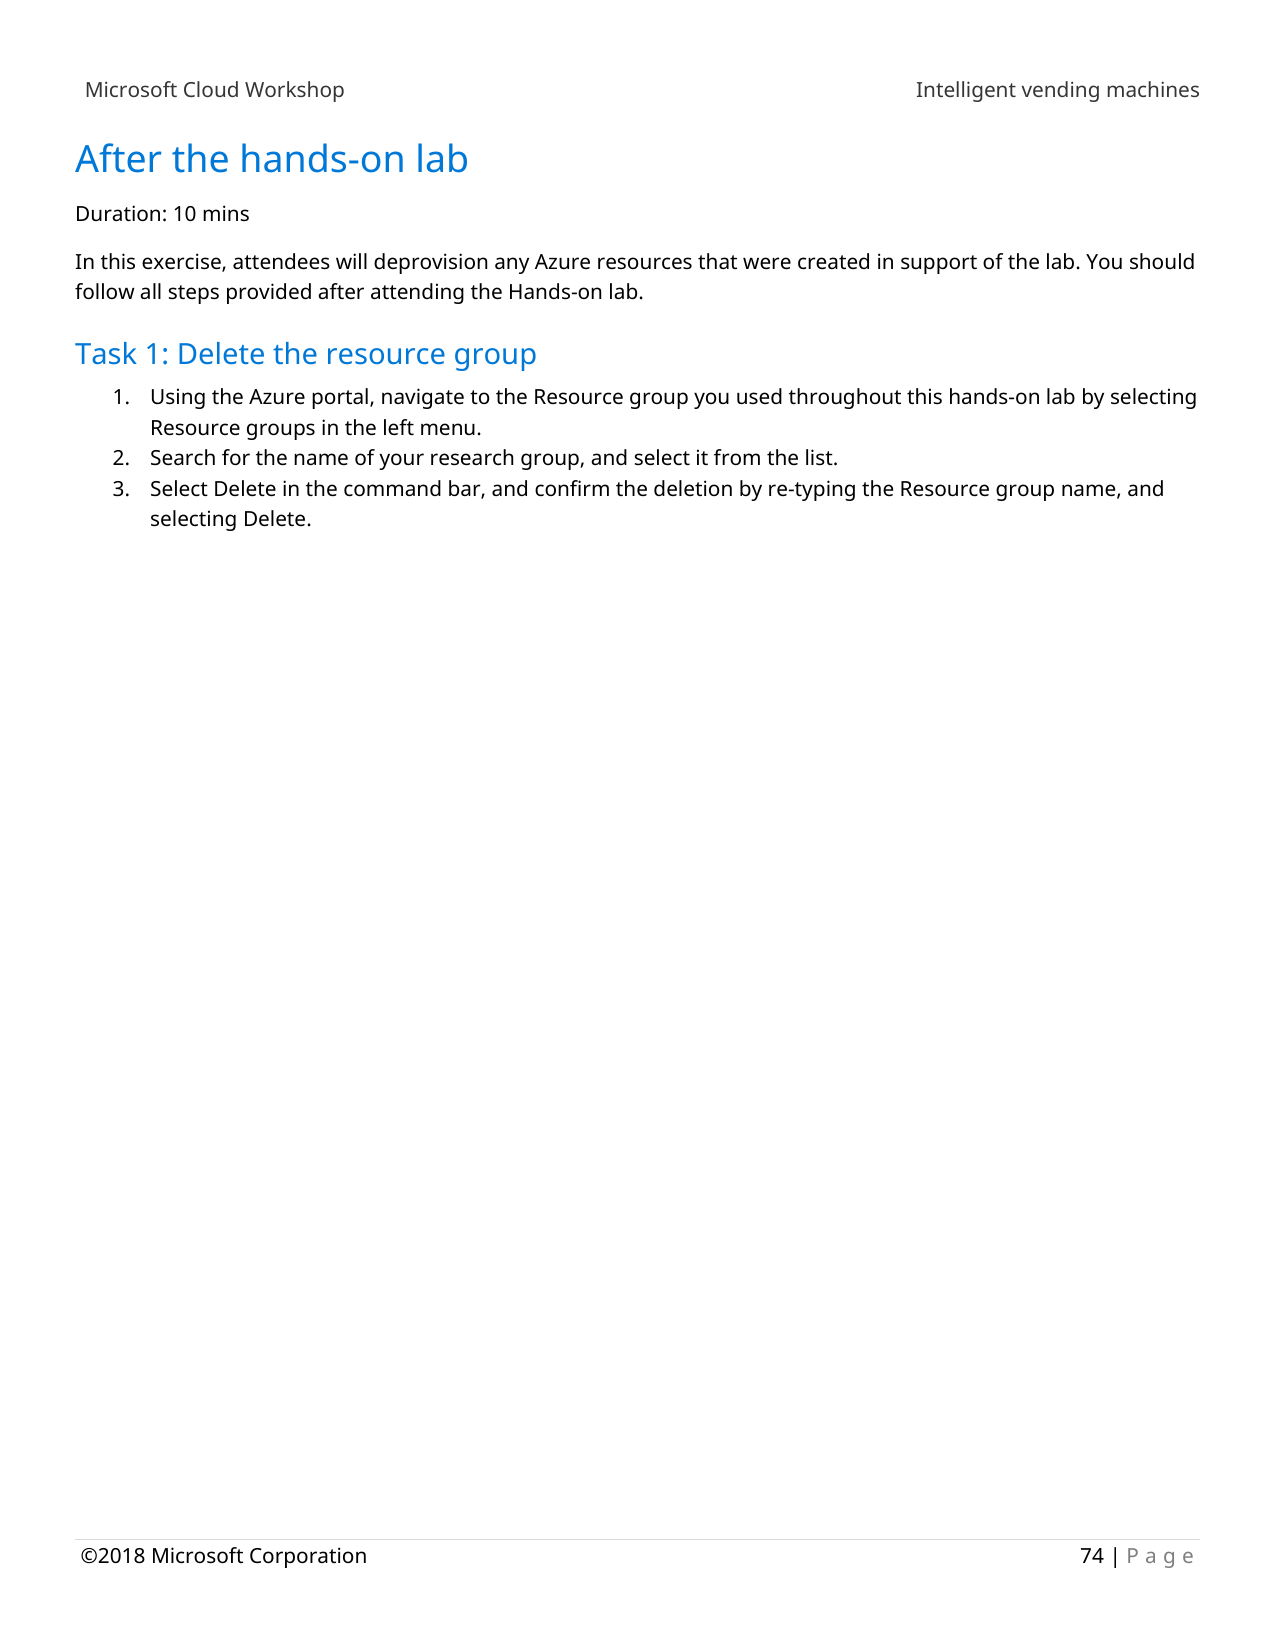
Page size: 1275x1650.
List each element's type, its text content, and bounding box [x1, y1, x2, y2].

text In this exercise, attendees will deprovision any Azure resources that were created in support of the lab. You should follow all steps provided after attending the Hands-on lab. [75, 247, 1200, 306]
text Duration: 10 mins [75, 199, 1200, 228]
subtitle After the hands-on lab [75, 132, 1200, 183]
list Select Delete in the command bar, and confirm the deletion by re-typing the Resource group name, and selecting Delete. [112, 474, 1200, 533]
list Using the Azure portal, navigate to the Resource group you used throughout this hands-on lab by selecting Resource groups in the left menu. [112, 382, 1200, 441]
subtitle Task 1: Delete the resource group [75, 333, 1200, 373]
list Search for the name of your research group, and select it from the list. [112, 443, 1200, 472]
